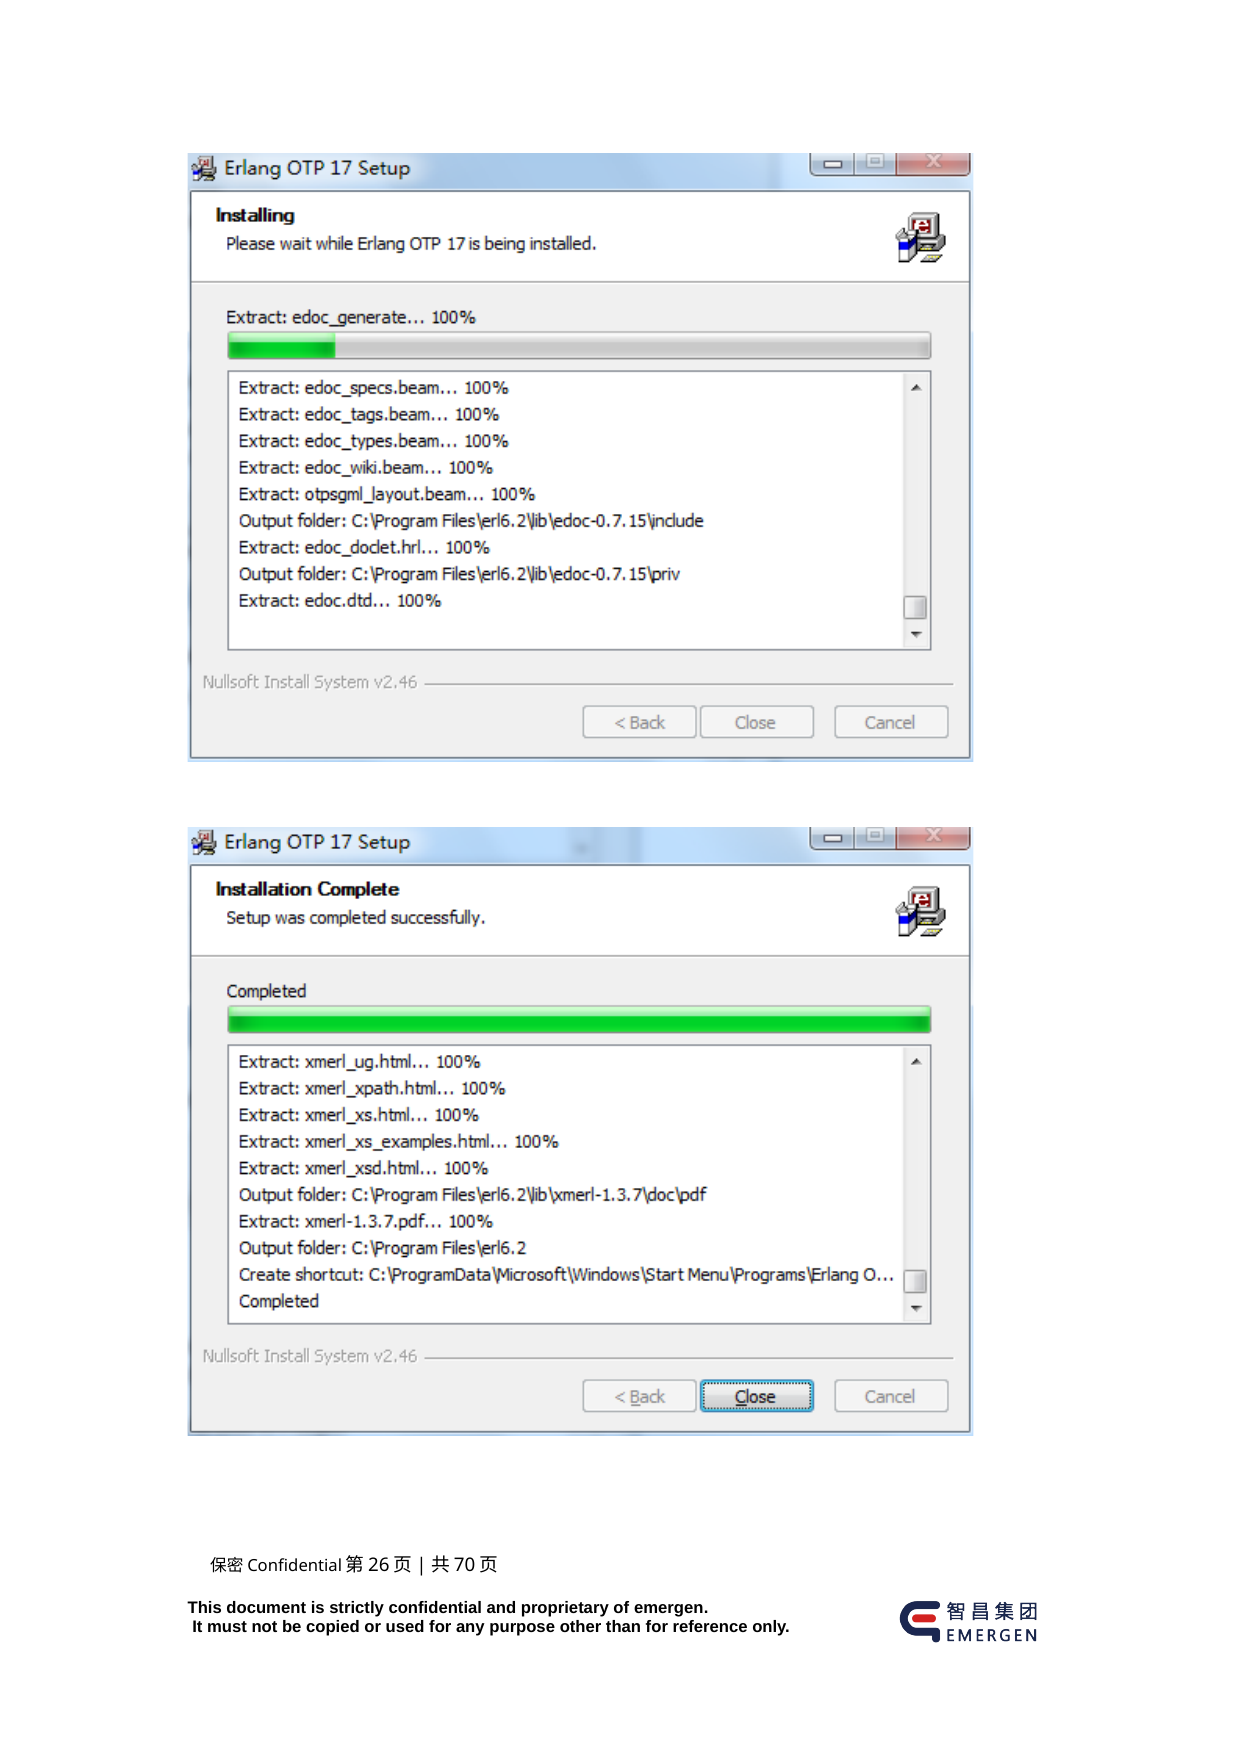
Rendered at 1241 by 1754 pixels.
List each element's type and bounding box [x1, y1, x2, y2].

picture [871, 1550, 1064, 1689]
picture [187, 827, 974, 1436]
picture [187, 153, 974, 762]
